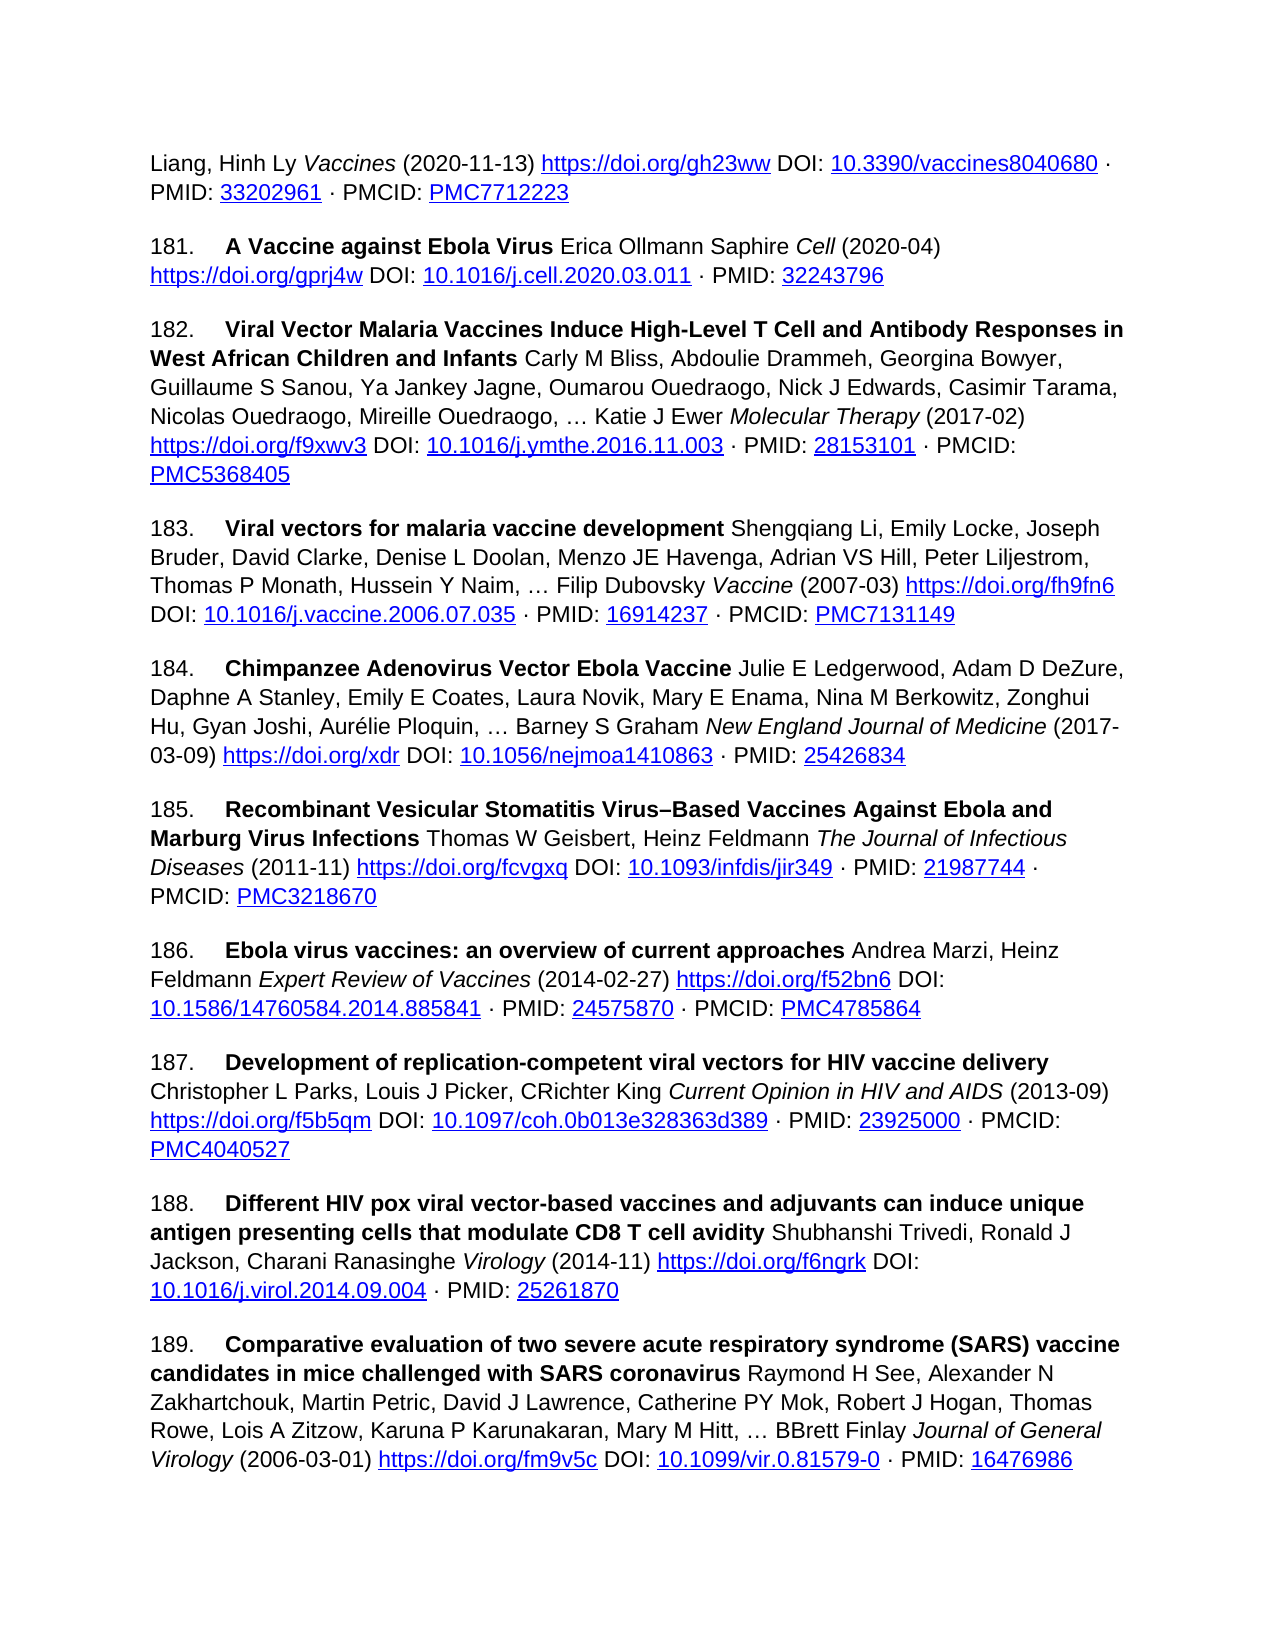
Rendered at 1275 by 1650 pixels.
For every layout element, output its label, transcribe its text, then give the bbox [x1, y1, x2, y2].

text 181. A Vaccine against Ebola Virus Erica Ollmann Saphire Cell (2020-04) https://doi.org/gprj4w DOI: 10.1016/j.cell.2020.03.011 · PMID: 32243796 [150, 233, 1125, 288]
text 188. Different HIV pox viral vector-based vaccines and adjuvants can induce unique antigen presenting cells that modulate CD8 T cell avidity Shubhanshi Trivedi, Ronald J Jackson, Charani Ranasinghe Virology (2014-11) https://doi.org/f6ngrk DOI: 10.1016/j.virol.2014.09.004 · PMID: 25261870 [150, 1190, 1125, 1303]
text 185. Recombinant Vesicular Stomatitis Virus–Based Vaccines Against Ebola and Marburg Virus Infections Thomas W Geisbert, Heinz Feldmann The Journal of Infectious Diseases (2011-11) https://doi.org/fcvgxq DOI: 10.1093/infdis/jir349 · PMID: 21987744 · PMCID: PMC3218670 [150, 796, 1125, 909]
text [150, 150, 1125, 205]
text 183. Viral vectors for malaria vaccine development Shengqiang Li, Emily Locke, Joseph Bruder, David Clarke, Denise L Doolan, Menzo JE Havenga, Adrian VS Hill, Peter Liljestrom, Thomas P Monath, Hussein Y Naim, … Filip Dubovsky Vaccine (2007-03) https://doi.org/fh9fn6 DOI: 10.1016/j.vaccine.2006.07.035 · PMID: 16914237 · PMCID: PMC7131149 [150, 514, 1125, 628]
text 182. Viral Vector Malaria Vaccines Induce High-Level T Cell and Antibody Responses in West African Children and Infants Carly M Bliss, Abdoulie Drammeh, Georgina Bowyer, Guillaume S Sanou, Ya Jankey Jagne, Oumarou Ouedraogo, Nick J Edwards, Casimir Tarama, Nicolas Ouedraogo, Mireille Ouedraogo, … Katie J Ewer Molecular Therapy (2017-02) https://doi.org/f9xwv3 DOI: 10.1016/j.ymthe.2016.11.003 · PMID: 28153101 · PMCID: PMC5368405 [150, 316, 1125, 487]
text 187. Development of replication-competent viral vectors for HIV vaccine delivery Christopher L Parks, Louis J Picker, CRichter King Current Opinion in HIV and AIDS (2013-09) https://doi.org/f5b5qm DOI: 10.1097/coh.0b013e328363d389 · PMID: 23925000 · PMCID: PMC4040527 [150, 1049, 1125, 1162]
text 184. Chimpanzee Adenovirus Vector Ebola Vaccine Julie E Ledgerwood, Adam D DeZure, Daphne A Stanley, Emily E Coates, Laura Novik, Mary E Enama, Nina M Berkowitz, Zonghui Hu, Gyan Joshi, Aurélie Ploquin, … Barney S Graham New England Journal of Medicine (2017-03-09) https://doi.org/xdr DOI: 10.1056/nejmoa1410863 · PMID: 25426834 [150, 655, 1125, 769]
text 189. Comparative evaluation of two severe acute respiratory syndrome (SARS) vaccine candidates in mice challenged with SARS coronavirus Raymond H See, Alexander N Zakhartchouk, Martin Petric, David J Lawrence, Catherine PY Mok, Robert J Hogan, Thomas Rowe, Lois A Zitzow, Karuna P Karunakaran, Mary M Hitt, … BBrett Finlay Journal of General Virology (2006-03-01) https://doi.org/fm9v5c DOI: 10.1099/vir.0.81579-0 · PMID: 16476986 [150, 1331, 1125, 1473]
text 186. Ebola virus vaccines: an overview of current approaches Andrea Marzi, Heinz Feldmann Expert Review of Vaccines (2014-02-27) https://doi.org/f52bn6 DOI: 10.1586/14760584.2014.885841 · PMID: 24575870 · PMCID: PMC4785864 [150, 937, 1125, 1021]
